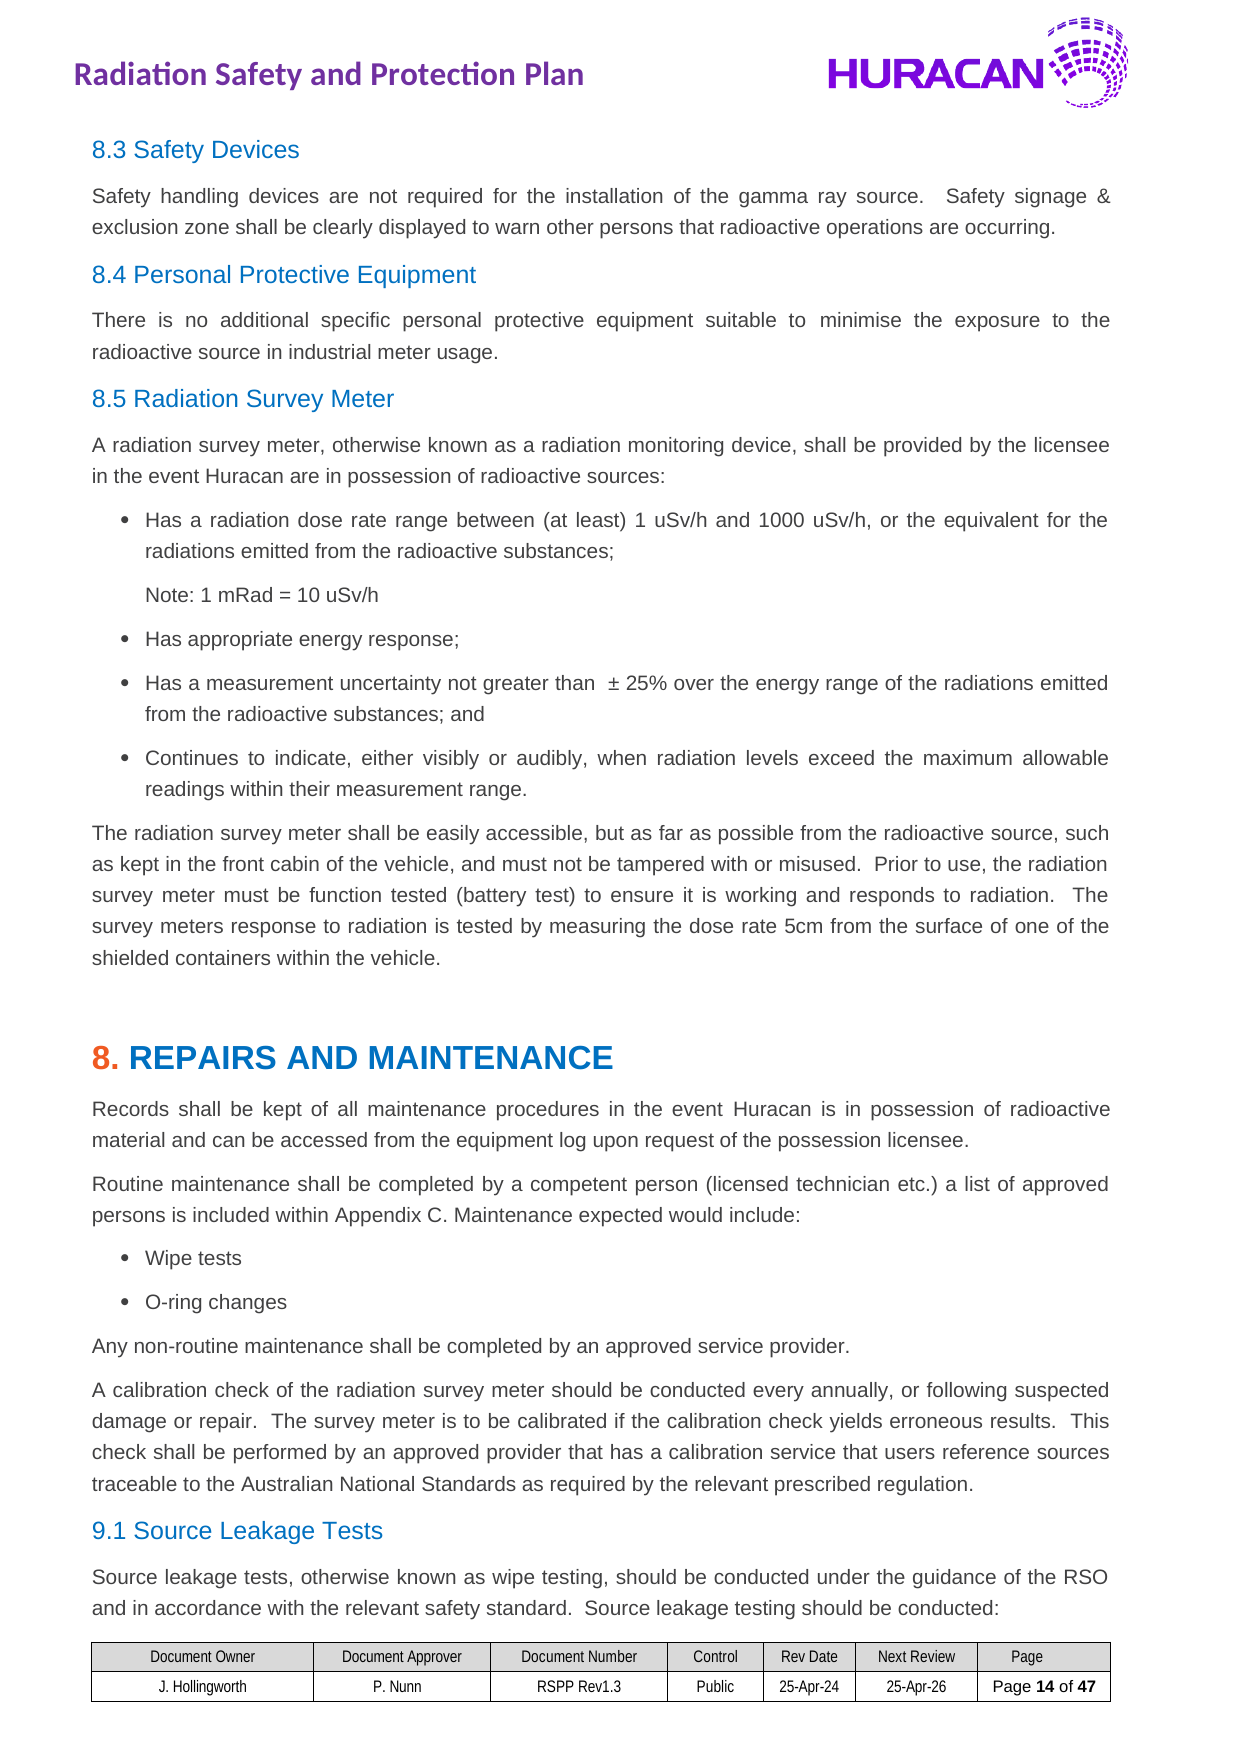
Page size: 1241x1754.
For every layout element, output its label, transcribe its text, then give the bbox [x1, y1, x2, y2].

text A calibration check of the radiation survey meter should be conducted every annually, or following suspected damage or repair. The survey meter is to be calibrated if the calibration check yields erroneous results. This check shall be performed by an approved provider that has a calibration service that users reference sources traceable to the Australian National Standards as required by the relevant prescribed regulation. [92, 1370, 1111, 1495]
subtitle 9.1 Source Leakage Tests [92, 1516, 1111, 1545]
text O-ring changes [121, 1283, 1111, 1314]
text Has a radiation dose rate range between (at least) 1 uSv/h and 1000 uSv/h, or the equivalent for the radiations emitted from the radioactive substances; [121, 501, 1111, 563]
text A radiation survey meter, otherwise known as a radiation monitoring device, shall be provided by the licensee in the event Huracan are in possession of radioactive sources: [92, 426, 1111, 488]
subtitle 8.5 Radiation Survey Meter [92, 384, 1111, 413]
text Wipe tests [121, 1239, 1111, 1270]
subtitle Repairs and Maintenance [92, 1038, 1111, 1077]
text Any non-routine maintenance shall be completed by an approved service provider. [92, 1327, 1111, 1358]
text Source leakage tests, otherwise known as wipe testing, should be conducted under the guidance of the RSO and in accordance with the relevant safety standard. Source leakage testing should be conducted: [92, 1557, 1111, 1620]
text Has a measurement uncertainty not greater than ± 25% over the energy range of the radiations emitted from the radioactive substances; and [121, 663, 1111, 726]
subtitle 8.3 Safety Devices [92, 135, 1111, 164]
subtitle 8.4 Personal Protective Equipment [92, 260, 1111, 288]
text Routine maintenance shall be completed by a competent person (licensed technician etc.) a list of approved persons is included within Appendix C. Maintenance expected would include: [92, 1164, 1111, 1227]
text There is no additional specific personal protective equipment suitable to minimise the exposure to the radioactive source in industrial meter usage. [92, 301, 1111, 363]
text Records shall be kept of all maintenance procedures in the event Huracan is in possession of radioactive material and can be accessed from the equipment log upon request of the possession licensee. [92, 1089, 1111, 1152]
text Has appropriate energy response; [121, 619, 1111, 651]
picture [828, 17, 1129, 108]
text Continues to indicate, either visibly or audibly, when radiation levels exceed the maximum allowable readings within their measurement range. [121, 738, 1111, 801]
text Safety handling devices are not required for the installation of the gamma ray source. Safety signage & exclusion zone shall be clearly displayed to warn other persons that radioactive operations are occurring. [92, 176, 1111, 239]
text The radiation survey meter shall be easily accessible, but as far as possible from the radioactive source, such as kept in the front cabin of the vehicle, and must not be tampered with or misused. Prior to use, the radiation survey meter must be function tested (battery test) to ensure it is working and responds to radiation. The survey meters response to radiation is tested by measuring the dose rate 5cm from the surface of one of the shielded containers within the vehicle. [92, 813, 1111, 969]
list Note: 1 mRad = 10 uSv/h [145, 576, 1111, 607]
